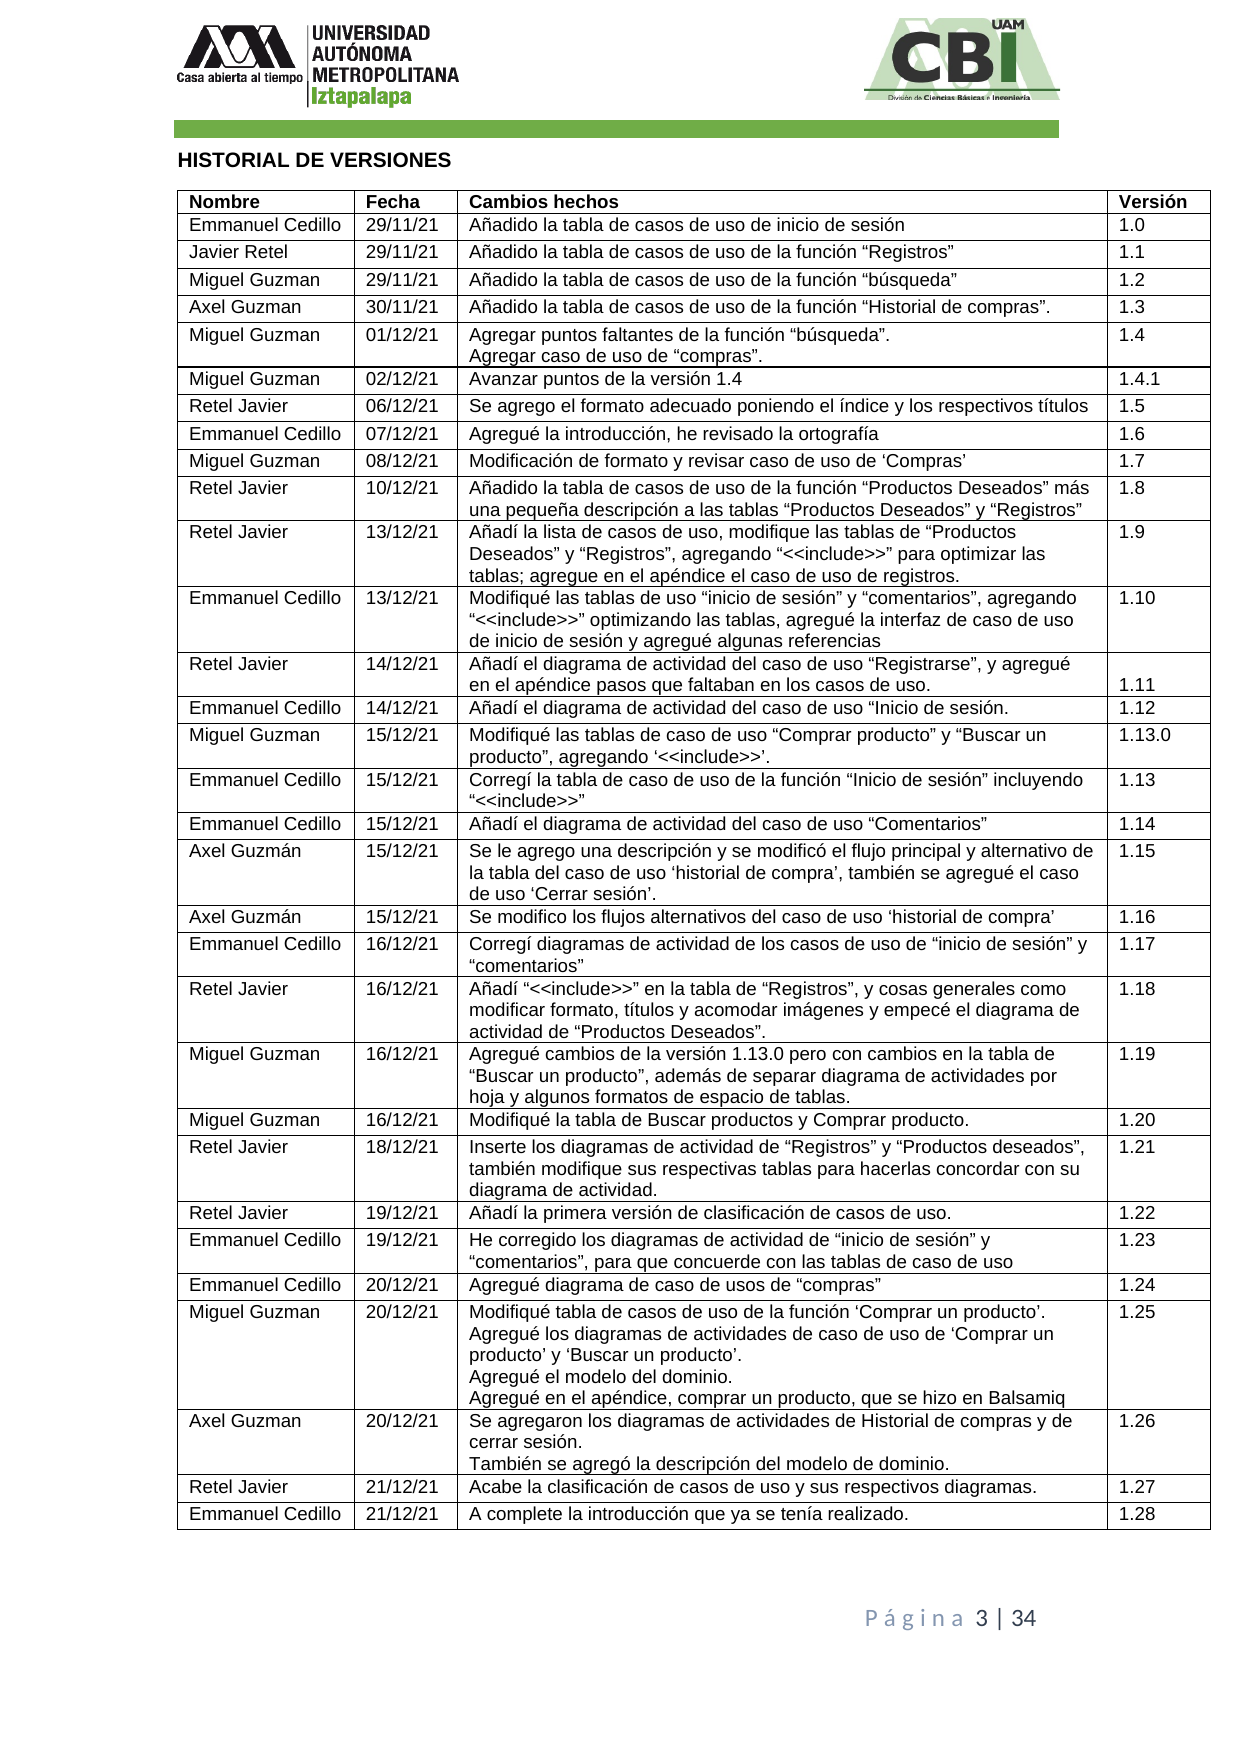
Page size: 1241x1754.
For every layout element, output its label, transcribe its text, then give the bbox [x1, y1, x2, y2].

table_cell Modifiqué la tabla de Buscar productos y Comprar producto. [458, 1109, 1107, 1135]
table_cell Corregí la tabla de caso de uso de la función “Inicio de sesión” incluyendo “<<include>>” [458, 769, 1107, 812]
table_cell 15/12/21 [355, 769, 457, 812]
table_cell Emmanuel Cedillo [178, 1229, 354, 1272]
table_cell 1.4 [1108, 323, 1210, 366]
table_cell Añadí el diagrama de actividad del caso de uso “Comentarios” [458, 813, 1107, 839]
table_cell 30/11/21 [355, 296, 457, 322]
table_cell 01/12/21 [355, 323, 457, 366]
table_cell 1.27 [1108, 1475, 1210, 1502]
table_cell Emmanuel Cedillo [178, 587, 354, 652]
table_header Fecha [355, 191, 457, 213]
table_cell Axel Guzmán [178, 906, 354, 932]
table_cell 20/12/21 [355, 1301, 457, 1409]
table_cell Inserte los diagramas de actividad de “Registros” y “Productos deseados”, también modifique sus respectivas tablas para hacerlas concordar con su diagrama de actividad. [458, 1136, 1107, 1201]
table_cell 1.20 [1108, 1109, 1210, 1135]
table_cell Agregué diagrama de caso de usos de “compras” [458, 1274, 1107, 1300]
picture [863, 18, 1060, 100]
table_cell 08/12/21 [355, 450, 457, 476]
table_cell Miguel Guzman [178, 1043, 354, 1108]
table_cell 15/12/21 [355, 906, 457, 932]
table_cell 1.5 [1108, 395, 1210, 421]
table_cell Modificación de formato y revisar caso de uso de ‘Compras’ [458, 450, 1107, 476]
table_cell Añadí la primera versión de clasificación de casos de uso. [458, 1202, 1107, 1228]
table_cell 13/12/21 [355, 587, 457, 652]
table_cell Se modifico los flujos alternativos del caso de uso ‘historial de compra’ [458, 906, 1107, 932]
table_cell Añadido la tabla de casos de uso de la función “Productos Deseados” más una pequeña descripción a las tablas “Productos Deseados” y “Registros” [458, 477, 1107, 520]
table_cell Axel Guzman [178, 296, 354, 322]
table_cell 21/12/21 [355, 1503, 457, 1529]
table_header Cambios hechos [458, 191, 1107, 213]
table_cell Emmanuel Cedillo [178, 697, 354, 723]
table_cell 16/12/21 [355, 1109, 457, 1135]
table_cell 1.22 [1108, 1202, 1210, 1228]
table_cell Javier Retel [178, 241, 354, 267]
table_cell 02/12/21 [355, 368, 457, 394]
table_cell 1.7 [1108, 450, 1210, 476]
table_cell 1.26 [1108, 1410, 1210, 1474]
table_cell 06/12/21 [355, 395, 457, 421]
table_cell 16/12/21 [355, 933, 457, 976]
table_cell 1.17 [1108, 933, 1210, 976]
table_cell 19/12/21 [355, 1202, 457, 1228]
table_cell 1.13 [1108, 769, 1210, 812]
table_cell 29/11/21 [355, 214, 457, 240]
table_header Versión [1108, 191, 1210, 213]
table_cell Añadí “<<include>>” en la tabla de “Registros”, y cosas generales como modificar formato, títulos y acomodar imágenes y empecé el diagrama de actividad de “Productos Deseados”. [458, 977, 1107, 1042]
table_cell Modifiqué las tablas de uso “inicio de sesión” y “comentarios”, agregando “<<include>>” optimizando las tablas, agregué la interfaz de caso de uso de inicio de sesión y agregué algunas referencias [458, 587, 1107, 652]
table_cell Miguel Guzman [178, 368, 354, 394]
table_cell 13/12/21 [355, 521, 457, 586]
table_cell 15/12/21 [355, 840, 457, 905]
table_cell Emmanuel Cedillo [178, 422, 354, 449]
table_cell Emmanuel Cedillo [178, 1503, 354, 1529]
table_cell 1.21 [1108, 1136, 1210, 1201]
picture [177, 25, 459, 109]
table_cell Añadí el diagrama de actividad del caso de uso “Inicio de sesión. [458, 697, 1107, 723]
table_cell Acabe la clasificación de casos de uso y sus respectivos diagramas. [458, 1475, 1107, 1502]
table_cell 1.15 [1108, 840, 1210, 905]
table_cell Avanzar puntos de la versión 1.4 [458, 368, 1107, 394]
table_cell 29/11/21 [355, 241, 457, 267]
table_cell 14/12/21 [355, 697, 457, 723]
table_cell 1.10 [1108, 587, 1210, 652]
table_cell Retel Javier [178, 653, 354, 696]
table_cell Miguel Guzman [178, 724, 354, 767]
table_cell Añadí el diagrama de actividad del caso de uso “Registrarse”, y agregué en el apéndice pasos que faltaban en los casos de uso. [458, 653, 1107, 696]
table_cell Retel Javier [178, 521, 354, 586]
table_cell 07/12/21 [355, 422, 457, 449]
table_cell 18/12/21 [355, 1136, 457, 1201]
table_cell Agregué la introducción, he revisado la ortografía [458, 422, 1107, 449]
table_cell 16/12/21 [355, 977, 457, 1042]
table_cell He corregido los diagramas de actividad de “inicio de sesión” y “comentarios”, para que concuerde con las tablas de caso de uso [458, 1229, 1107, 1272]
table_cell Agregar puntos faltantes de la función “búsqueda”. Agregar caso de uso de “compras”. [458, 323, 1107, 366]
table_cell Se agrego el formato adecuado poniendo el índice y los respectivos títulos [458, 395, 1107, 421]
table_cell 20/12/21 [355, 1410, 457, 1474]
table_cell Retel Javier [178, 977, 354, 1042]
table_cell 29/11/21 [355, 269, 457, 295]
table_cell 1.1 [1108, 241, 1210, 267]
table_cell 1.24 [1108, 1274, 1210, 1300]
table_cell Emmanuel Cedillo [178, 1274, 354, 1300]
table_cell Miguel Guzman [178, 323, 354, 366]
table_cell A complete la introducción que ya se tenía realizado. [458, 1503, 1107, 1529]
table_cell 1.9 [1108, 521, 1210, 586]
table_cell 1.8 [1108, 477, 1210, 520]
table_cell Emmanuel Cedillo [178, 933, 354, 976]
table_cell Se le agrego una descripción y se modificó el flujo principal y alternativo de la tabla del caso de uso ‘historial de compra’, también se agregué el caso de uso ‘Cerrar sesión’. [458, 840, 1107, 905]
text HISTORIAL DE VERSIONES [177, 148, 1063, 172]
table_cell 1.14 [1108, 813, 1210, 839]
table_cell 20/12/21 [355, 1274, 457, 1300]
table_cell 21/12/21 [355, 1475, 457, 1502]
table_cell 1.12 [1108, 697, 1210, 723]
table_cell Miguel Guzman [178, 1301, 354, 1409]
table_cell Se agregaron los diagramas de actividades de Historial de compras y de cerrar sesión. También se agregó la descripción del modelo de dominio. [458, 1410, 1107, 1474]
table_cell Añadido la tabla de casos de uso de la función “Historial de compras”. [458, 296, 1107, 322]
table_cell 1.3 [1108, 296, 1210, 322]
table_cell 19/12/21 [355, 1229, 457, 1272]
table_cell 16/12/21 [355, 1043, 457, 1108]
table_cell 1.11 [1108, 653, 1210, 696]
table_cell 10/12/21 [355, 477, 457, 520]
table_cell 1.19 [1108, 1043, 1210, 1108]
table_cell Agregué cambios de la versión 1.13.0 pero con cambios en la tabla de “Buscar un producto”, además de separar diagrama de actividades por hoja y algunos formatos de espacio de tablas. [458, 1043, 1107, 1108]
table_cell Añadido la tabla de casos de uso de la función “búsqueda” [458, 269, 1107, 295]
table_cell Emmanuel Cedillo [178, 769, 354, 812]
table_cell Emmanuel Cedillo [178, 214, 354, 240]
table_cell 15/12/21 [355, 813, 457, 839]
table_cell Miguel Guzman [178, 269, 354, 295]
table_cell Axel Guzman [178, 1410, 354, 1474]
table_cell 1.28 [1108, 1503, 1210, 1529]
table_cell 1.23 [1108, 1229, 1210, 1272]
table_cell Emmanuel Cedillo [178, 813, 354, 839]
table_cell Retel Javier [178, 477, 354, 520]
table_cell Añadido la tabla de casos de uso de la función “Registros” [458, 241, 1107, 267]
table_cell Retel Javier [178, 1136, 354, 1201]
table_cell Corregí diagramas de actividad de los casos de uso de “inicio de sesión” y “comentarios” [458, 933, 1107, 976]
table_cell 1.4.1 [1108, 368, 1210, 394]
table_cell Miguel Guzman [178, 1109, 354, 1135]
table_header Nombre [178, 191, 354, 213]
table_cell 1.0 [1108, 214, 1210, 240]
table_cell Retel Javier [178, 395, 354, 421]
table_cell 1.18 [1108, 977, 1210, 1042]
table_cell Miguel Guzman [178, 450, 354, 476]
table_cell Modifiqué tabla de casos de uso de la función ‘Comprar un producto’. Agregué los diagramas de actividades de caso de uso de ‘Comprar un producto’ y ‘Buscar un producto’. Agregué el modelo del dominio. Agregué en el apéndice, comprar un producto, que se hizo en Balsamiq [458, 1301, 1107, 1409]
table_cell Añadido la tabla de casos de uso de inicio de sesión [458, 214, 1107, 240]
table_cell 14/12/21 [355, 653, 457, 696]
table_cell 1.16 [1108, 906, 1210, 932]
table_cell Modifiqué las tablas de caso de uso “Comprar producto” y “Buscar un producto”, agregando ‘<<include>>’. [458, 724, 1107, 767]
table_cell Axel Guzmán [178, 840, 354, 905]
table_cell 1.13.0 [1108, 724, 1210, 767]
table_cell Retel Javier [178, 1475, 354, 1502]
table_cell Añadí la lista de casos de uso, modifique las tablas de “Productos Deseados” y “Registros”, agregando “<<include>>” para optimizar las tablas; agregue en el apéndice el caso de uso de registros. [458, 521, 1107, 586]
table_cell 1.2 [1108, 269, 1210, 295]
table_cell 1.25 [1108, 1301, 1210, 1409]
table_cell Retel Javier [178, 1202, 354, 1228]
table_cell 1.6 [1108, 422, 1210, 449]
table_cell 15/12/21 [355, 724, 457, 767]
